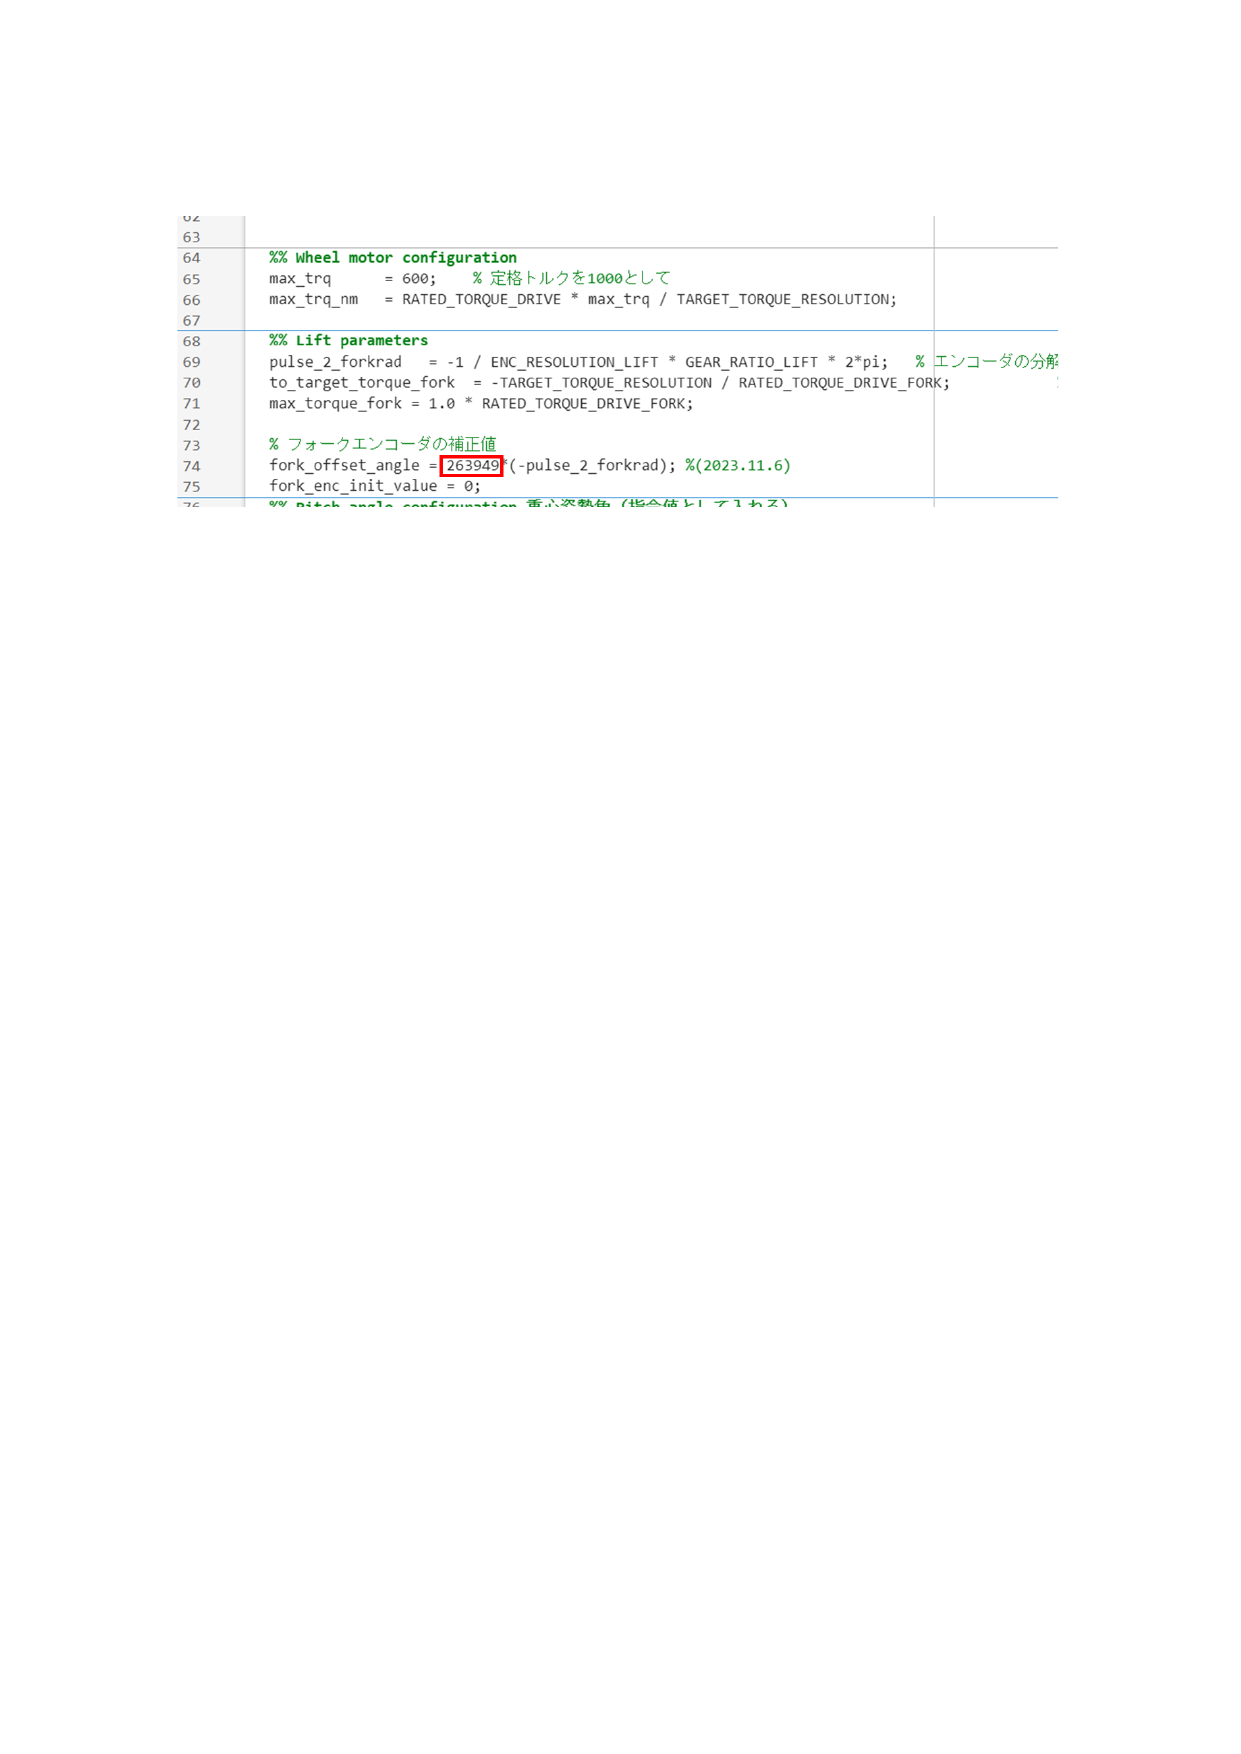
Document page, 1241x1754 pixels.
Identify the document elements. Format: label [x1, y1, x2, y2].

picture [177, 216, 1059, 507]
